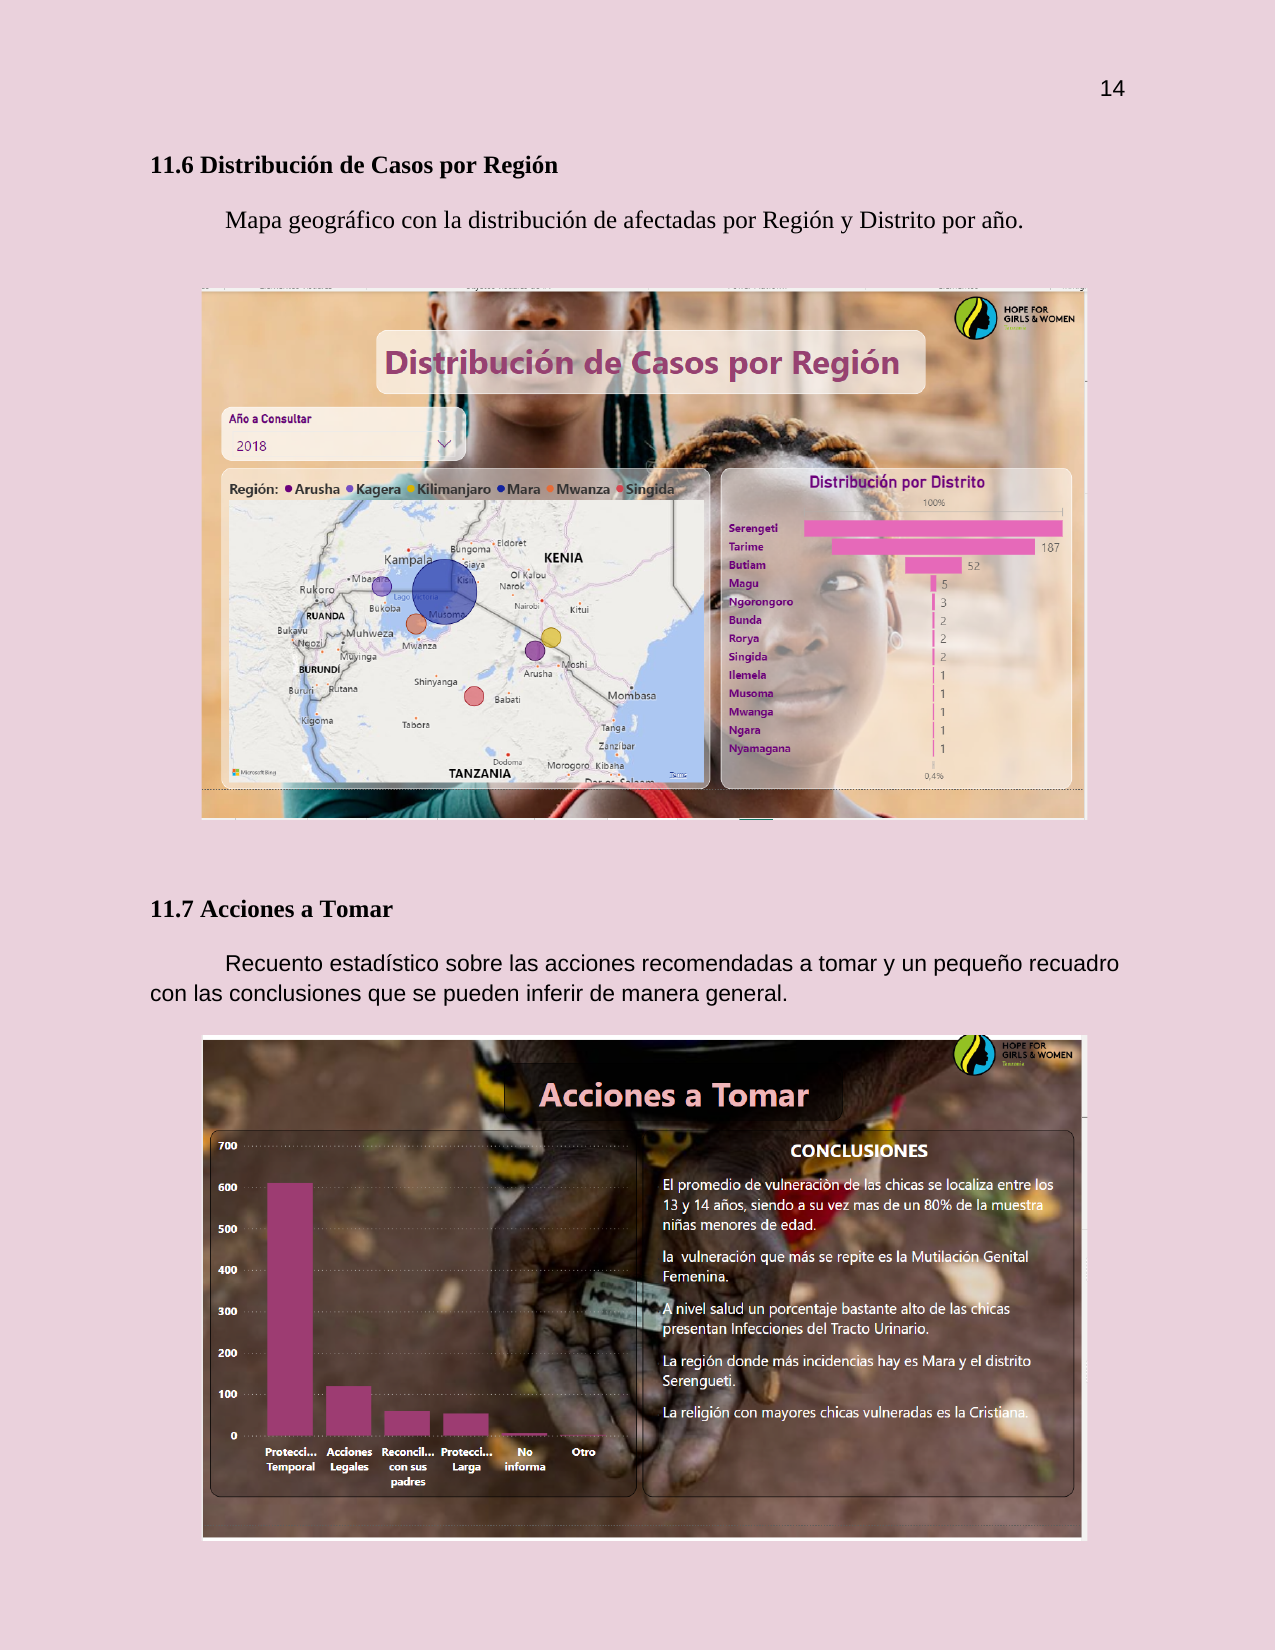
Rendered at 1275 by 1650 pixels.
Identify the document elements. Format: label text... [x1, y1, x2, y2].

picture [201, 1035, 1088, 1541]
picture [201, 288, 1088, 820]
subtitle 11.6 Distribución de Casos por Región [150, 150, 1125, 179]
subtitle 11.7 Acciones a Tomar [150, 894, 1125, 923]
text Recuento estadístico sobre las acciones recomendadas a tomar y un pequeño recuadro con las conclusiones que se pueden inferir de manera general. [150, 950, 1125, 1006]
text Mapa geográfico con la distribución de afectadas por Región y Distrito por año. [150, 206, 1125, 234]
